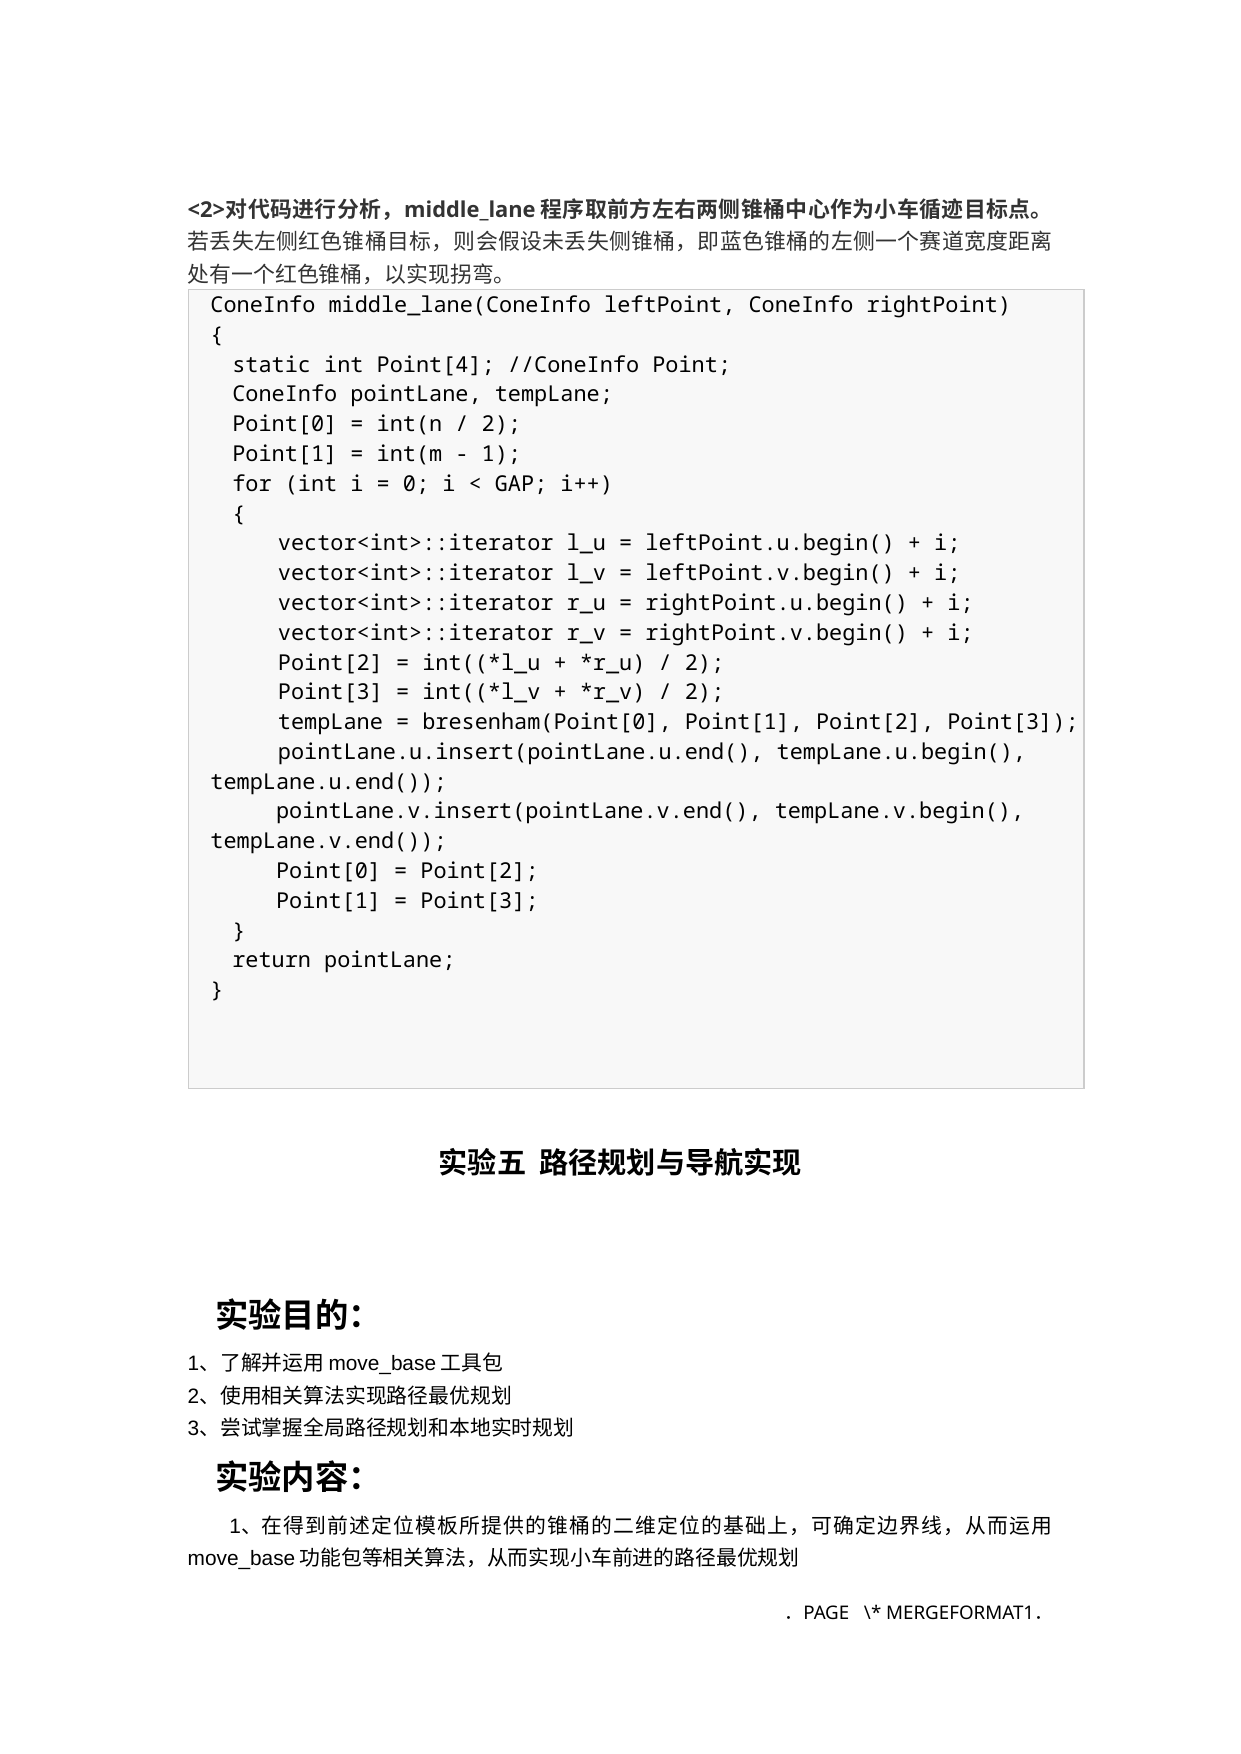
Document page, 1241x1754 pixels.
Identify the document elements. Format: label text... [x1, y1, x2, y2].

list 使用相关算法实现路径最优规划 [187, 1378, 1053, 1410]
list 了解并运用move_base工具包 [187, 1345, 1053, 1378]
list 尝试掌握全局路径规划和本地实时规划 [187, 1410, 1053, 1443]
text 实验目的： [215, 1280, 1053, 1345]
list 在得到前述定位模板所提供的锥桶的二维定位的基础上，可确定边界线，从而运用move_base功能包等相关算法，从而实现小车前进的路径最优规划 [187, 1508, 1053, 1573]
subtitle 实验五 路径规划与导航实现 [187, 1128, 1053, 1193]
text <2>对代码进行分析，middle_lane程序取前方左右两侧锥桶中心作为小车循迹目标点。若丢失左侧红色锥桶目标，则会假设未丢失侧锥桶，即蓝色锥桶的左侧一个赛道宽度距离处有一个红色锥桶，以实现拐弯。 [187, 191, 1053, 289]
text 实验内容： [215, 1443, 1053, 1508]
